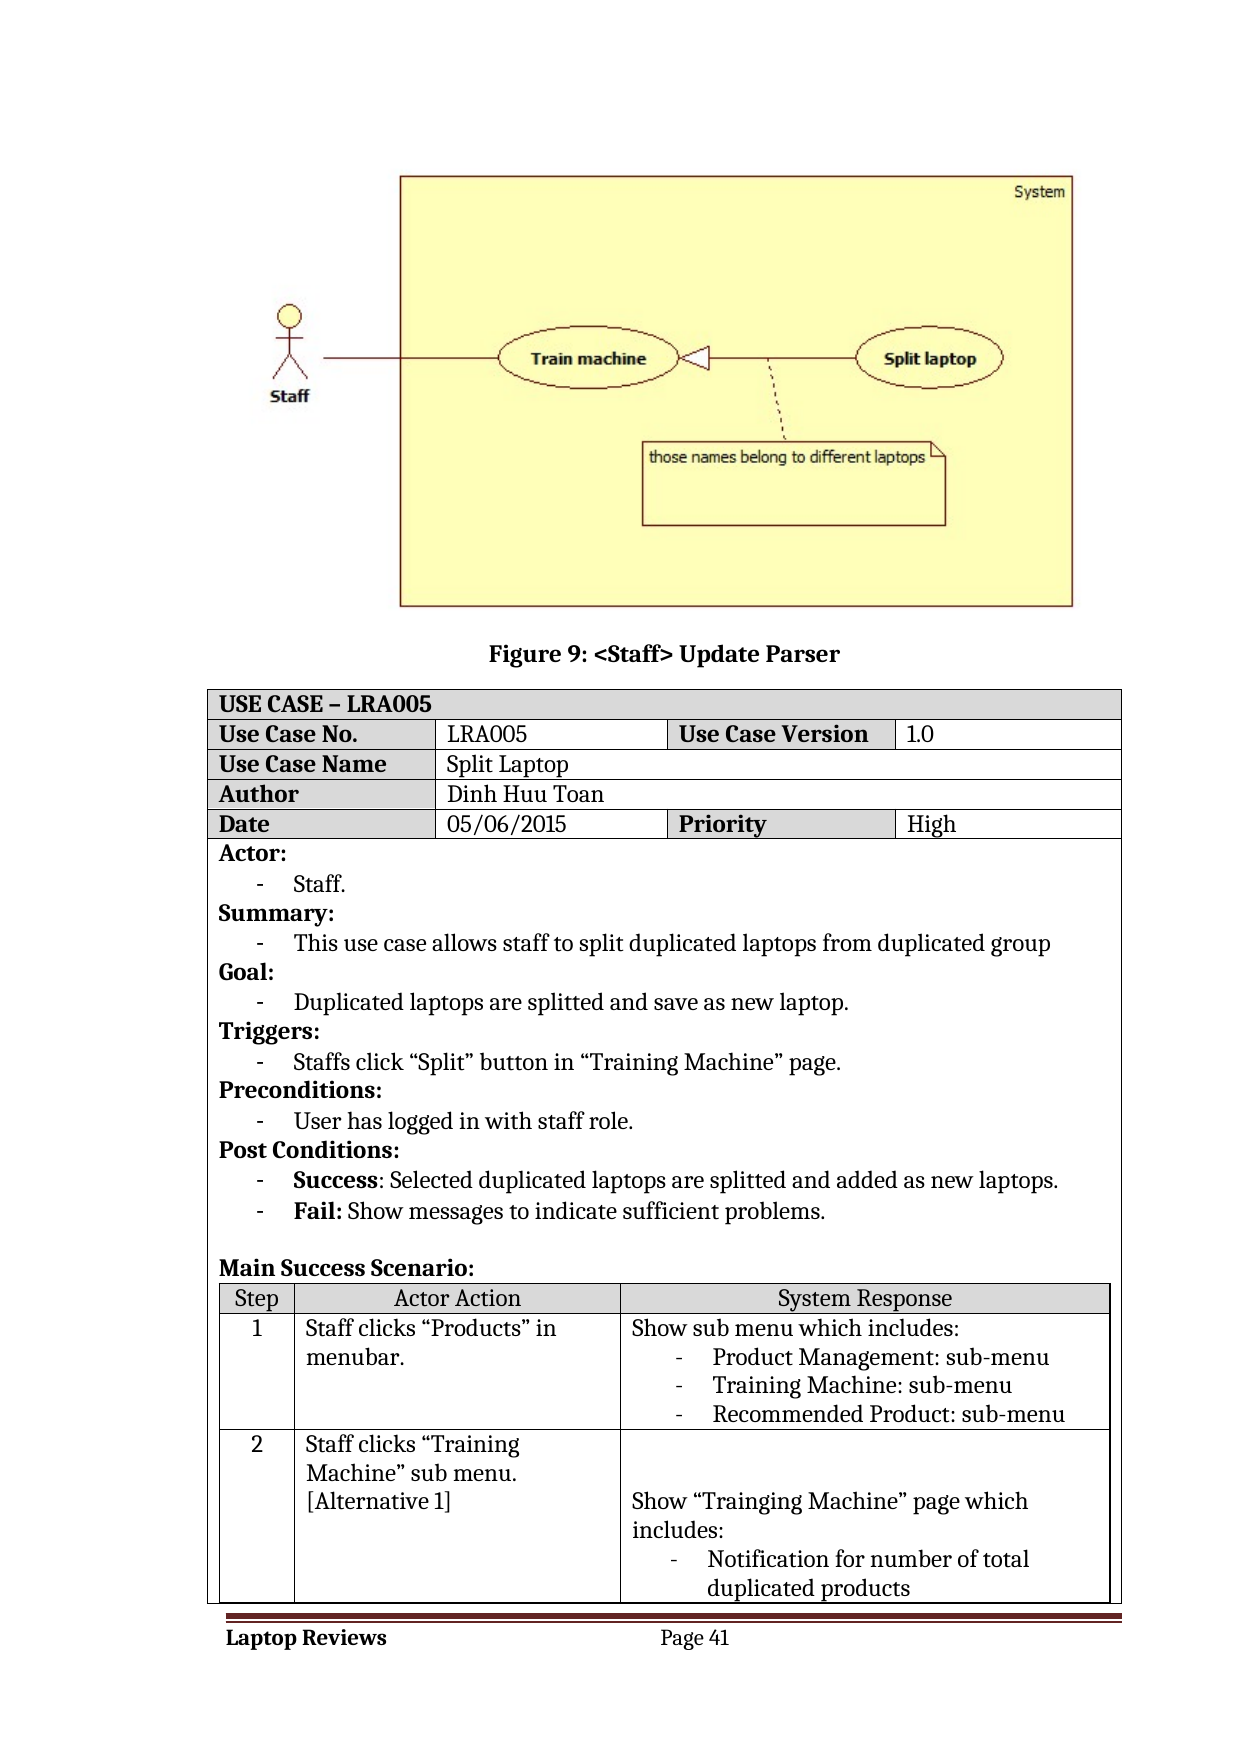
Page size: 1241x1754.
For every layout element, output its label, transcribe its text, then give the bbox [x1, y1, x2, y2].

table_cell 1.0 [896, 720, 1121, 749]
table_cell Split Laptop [436, 750, 1121, 779]
table_cell Use Case No. [208, 720, 435, 749]
table_cell High [896, 810, 1121, 838]
table_cell Author [208, 780, 435, 808]
table_cell Use Case Version [668, 720, 895, 749]
text Figure 9: <Staff> Update Parser [207, 640, 1122, 668]
table_cell Dinh Huu Toan [436, 780, 1121, 808]
table_cell LRA005 [436, 720, 667, 749]
table_header USE CASE – LRA005 [208, 690, 1121, 719]
table_cell Date [208, 810, 435, 838]
picture [227, 147, 1102, 636]
table_cell Use Case Name [208, 750, 435, 779]
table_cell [208, 839, 1121, 1603]
table_cell 05/06/2015 [436, 810, 667, 838]
table_cell Priority [668, 810, 895, 838]
